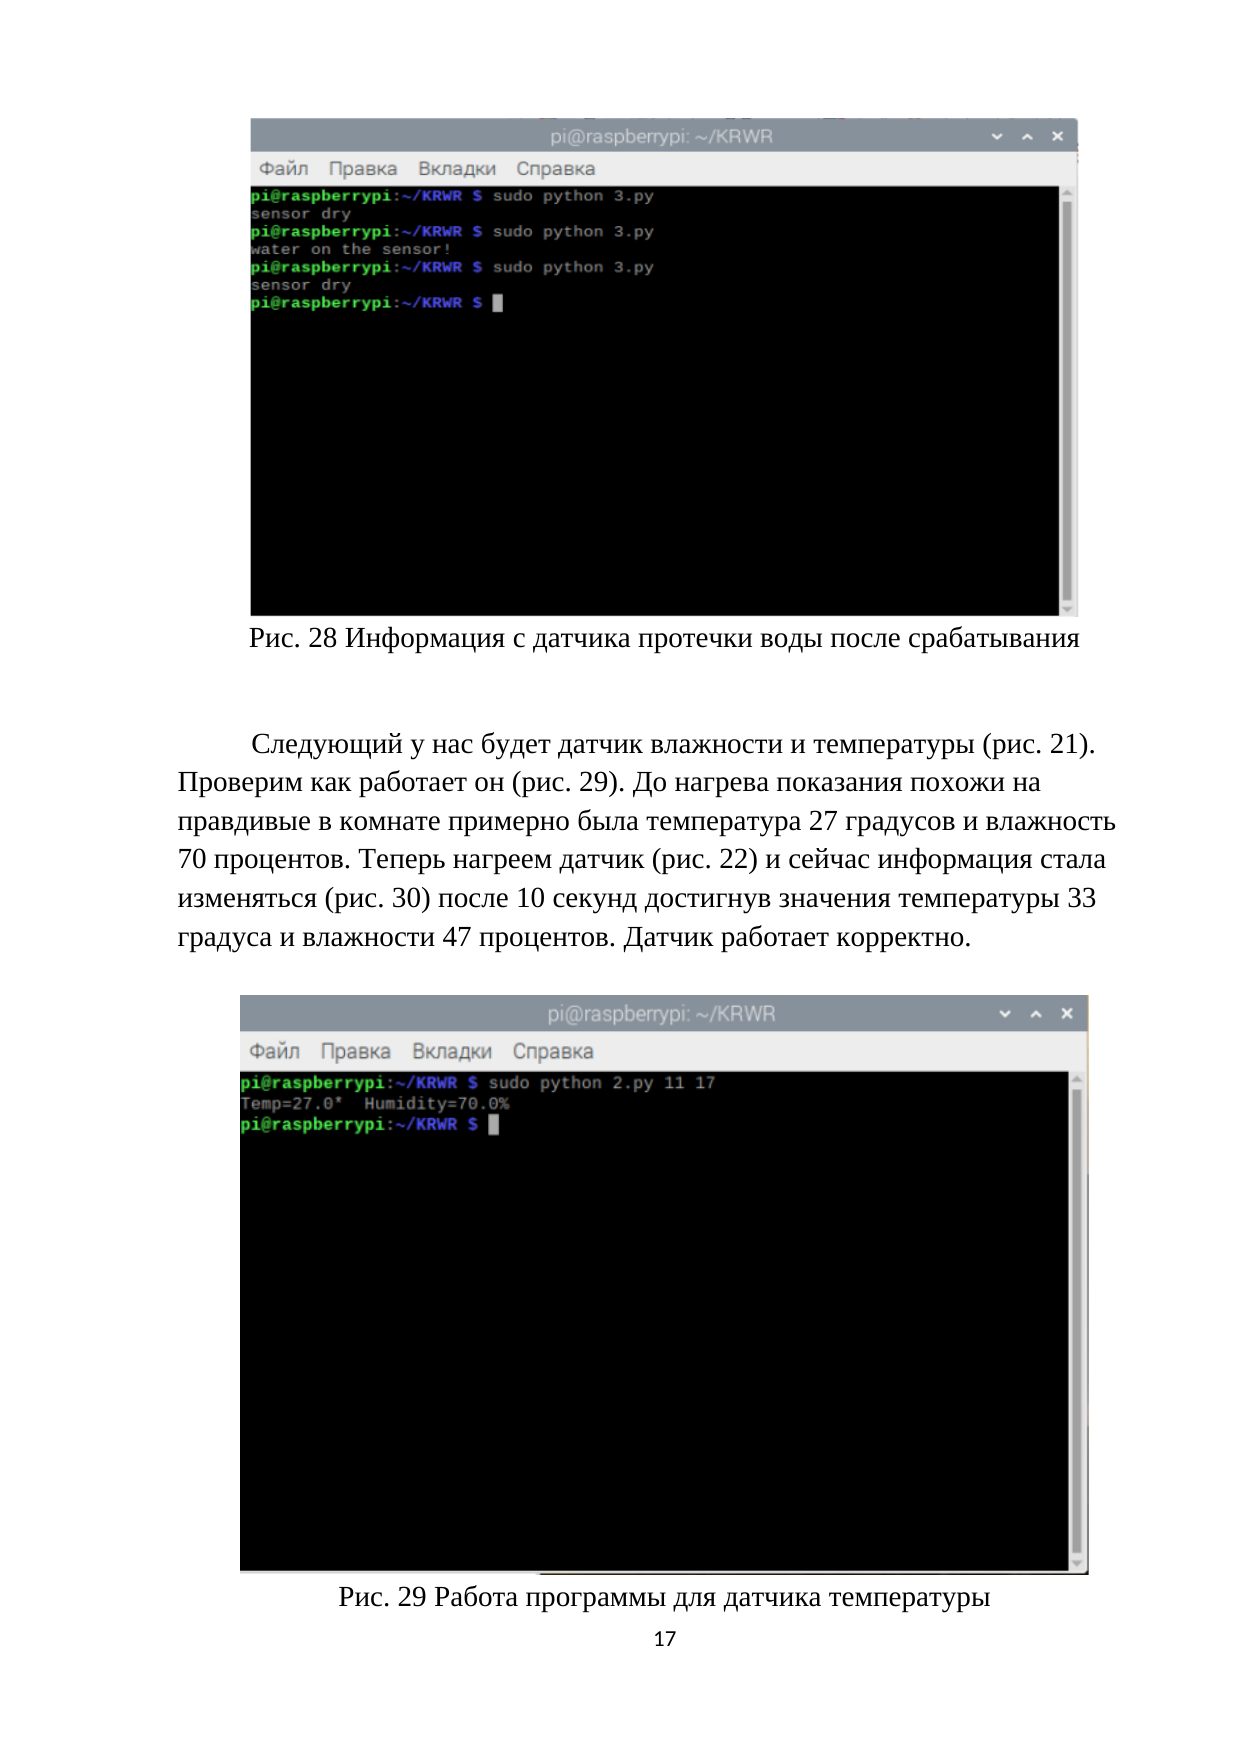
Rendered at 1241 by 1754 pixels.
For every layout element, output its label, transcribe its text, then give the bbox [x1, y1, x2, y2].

picture [240, 995, 1089, 1575]
picture [250, 118, 1079, 617]
text Рис. 29 Работа программы для датчика температуры [177, 1579, 1152, 1612]
text Следующий у нас будет датчик влажности и температуры (рис. 21). Проверим как работает он (рис. 29). До нагрева показания похожи на правдивые в комнате примерно была температура 27 градусов и влажность 70 процентов. Теперь нагреем датчик (рис. 22) и сейчас информация стала изменяться (рис. 30) после 10 секунд достигнув значения температуры 33 градуса и влажности 47 процентов. Датчик работает корректно. [177, 726, 1152, 952]
text Рис. 28 Информация с датчика протечки воды после срабатывания [177, 620, 1152, 654]
